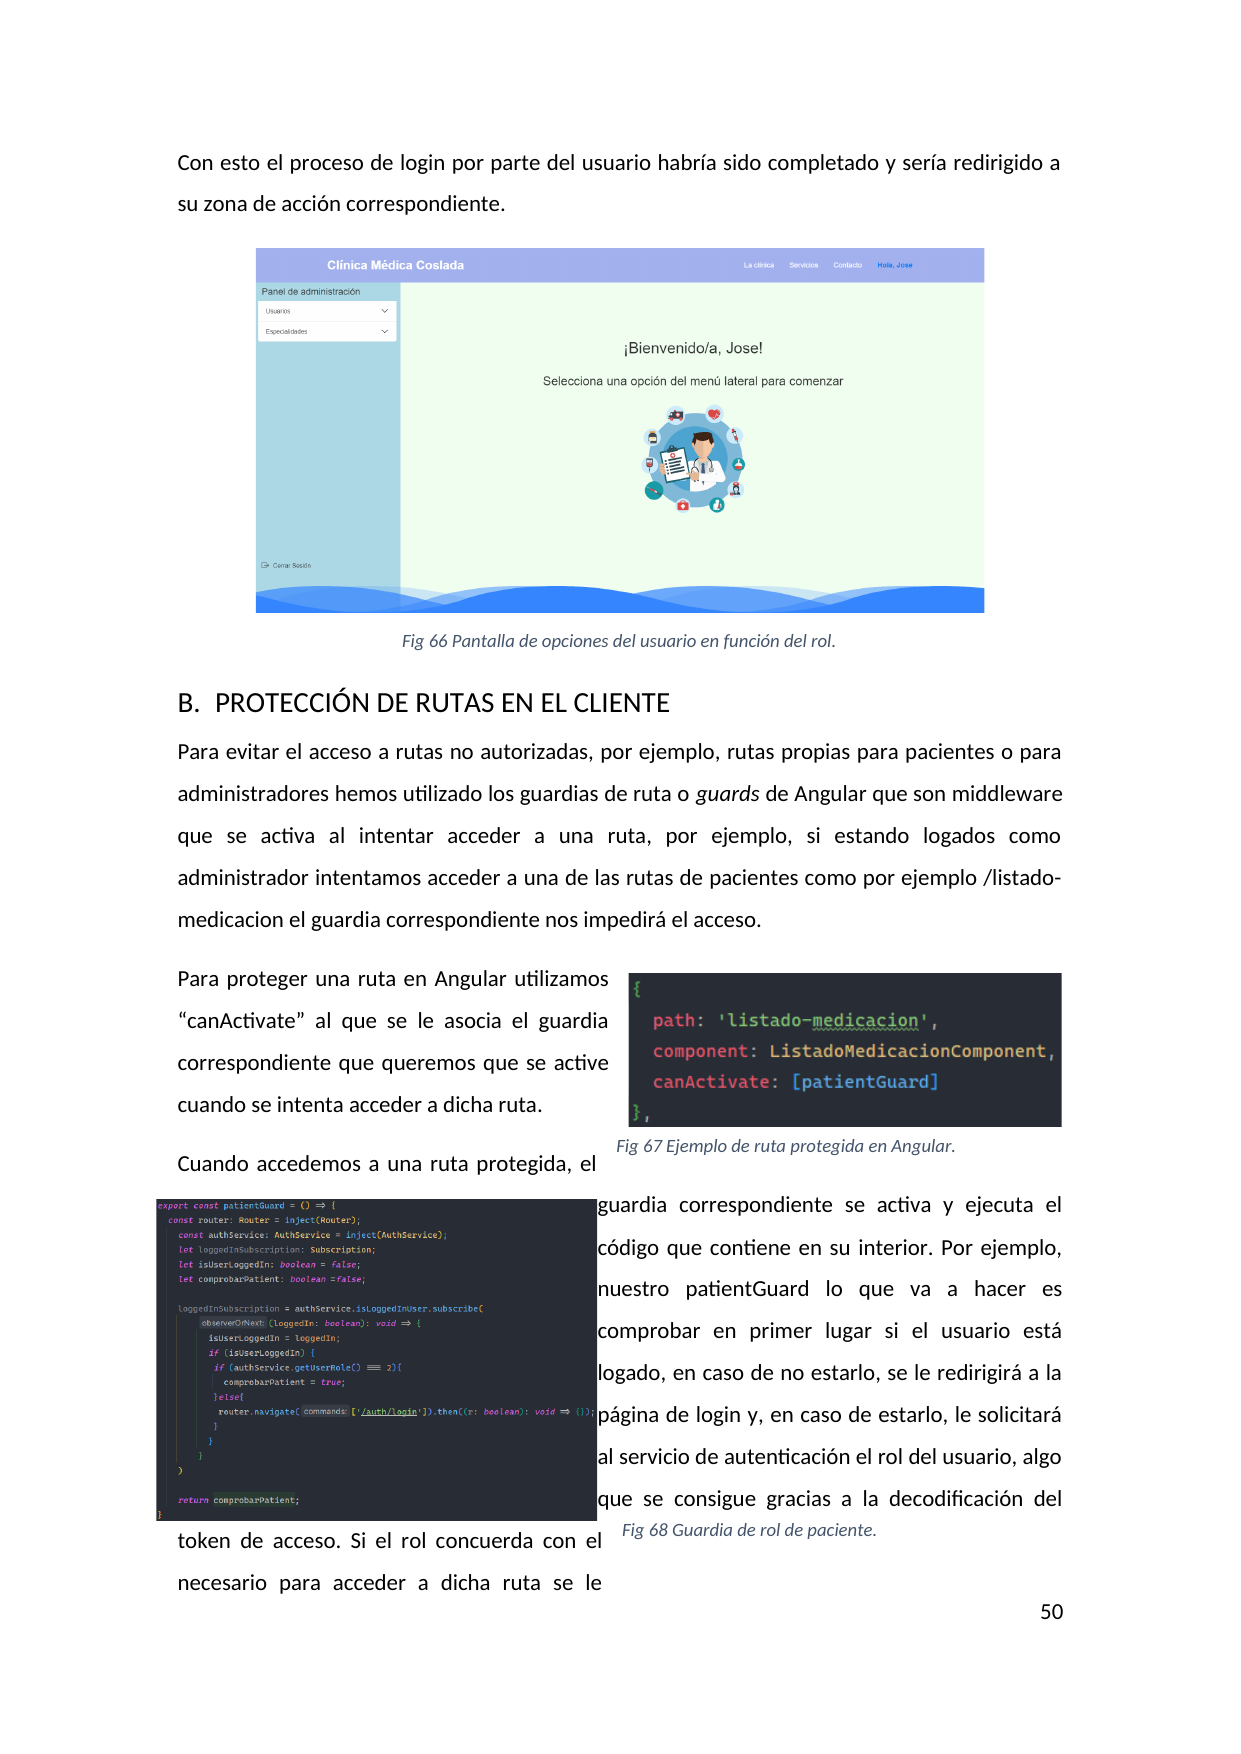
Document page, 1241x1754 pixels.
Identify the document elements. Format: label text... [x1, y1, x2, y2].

list PROTECCIÓN DE RUTAS EN EL CLIENTE [177, 684, 1063, 720]
text Para evitar el acceso a rutas no autorizadas, por ejemplo, rutas propias para pacientes o para administradores hemos utilizado los guardias de ruta o guards de Angular que son middleware que se activa al intentar acceder a una ruta, por ejemplo, si estando logados como administrador intentamos acceder a una de las rutas de pacientes como por ejemplo /listado-medicacion el guardia correspondiente nos impedirá el acceso. [177, 737, 1063, 933]
picture [156, 1199, 598, 1521]
picture [255, 248, 985, 613]
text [177, 1149, 1063, 1596]
text Fig 66 Pantalla de opciones del usuario en función del rol. [177, 629, 1063, 652]
picture [628, 973, 1062, 1127]
text Con esto el proceso de login por parte del usuario habría sido completado y sería redirigido a su zona de acción correspondiente. [177, 148, 1063, 218]
